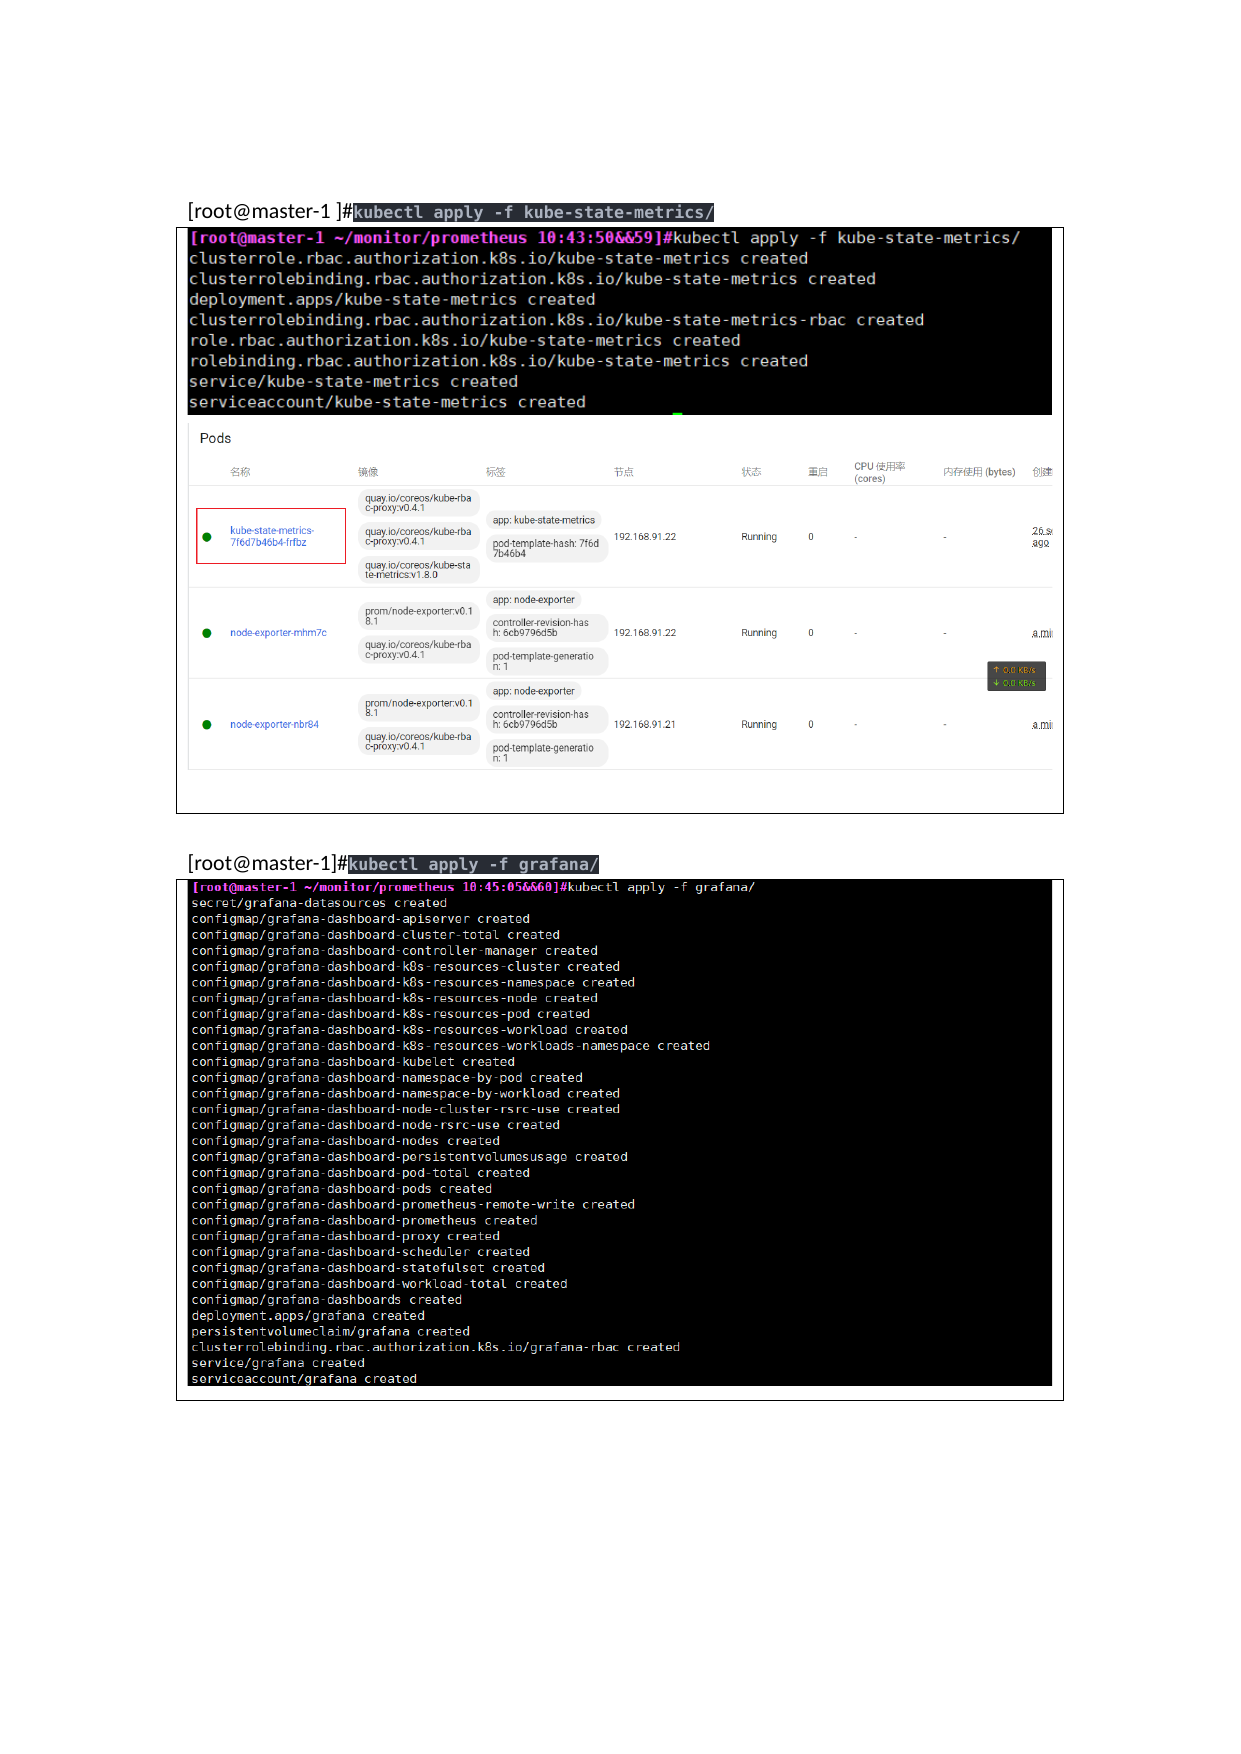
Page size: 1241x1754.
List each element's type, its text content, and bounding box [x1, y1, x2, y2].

table_header [177, 880, 1063, 1400]
picture [187, 423, 1053, 770]
table_header [177, 228, 1063, 813]
picture [187, 228, 1052, 415]
text [root@master-1]#kubectl apply -f grafana/ [187, 847, 1053, 879]
picture [187, 880, 1053, 1386]
text [root@master-1 ]#kubectl apply -f kube-state-metrics/ [187, 194, 1053, 227]
